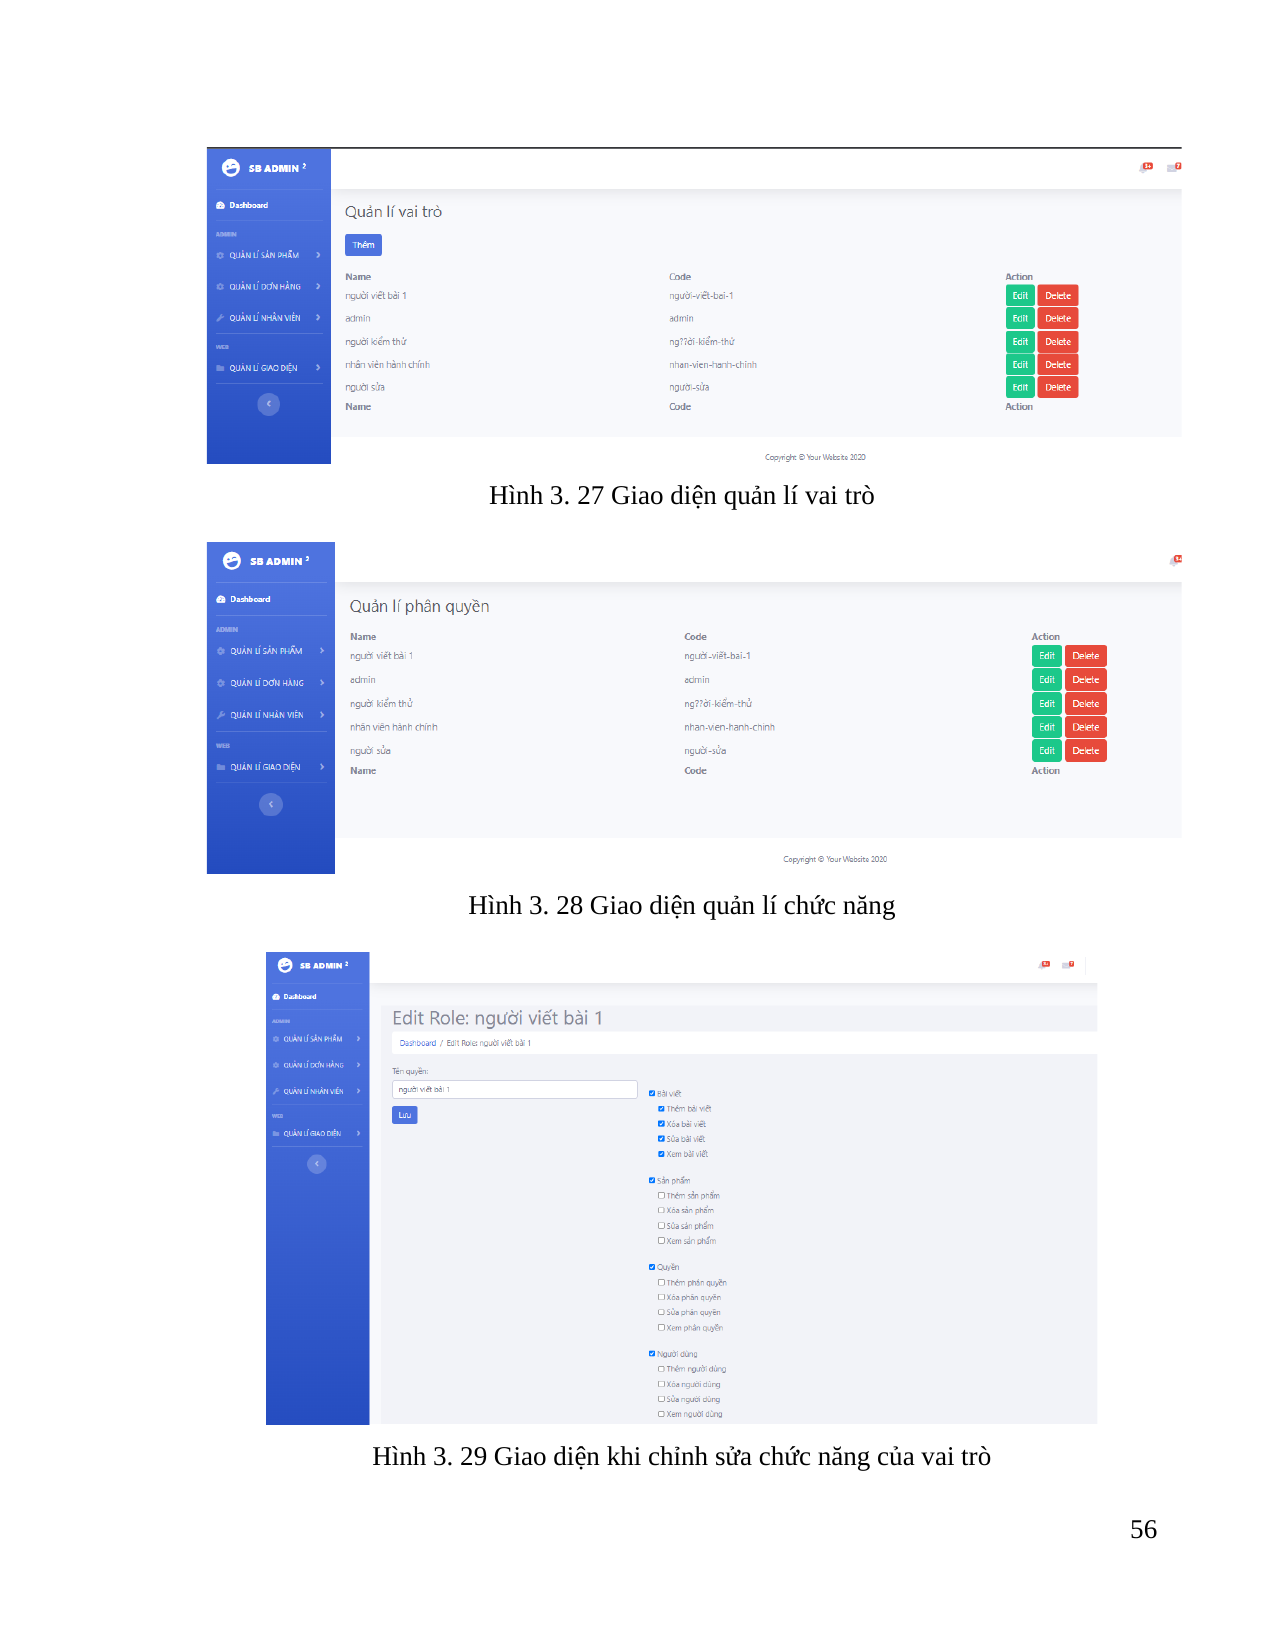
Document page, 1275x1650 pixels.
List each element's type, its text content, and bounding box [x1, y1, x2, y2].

picture [206, 542, 1182, 874]
picture [206, 147, 1182, 464]
picture [266, 952, 1098, 1425]
